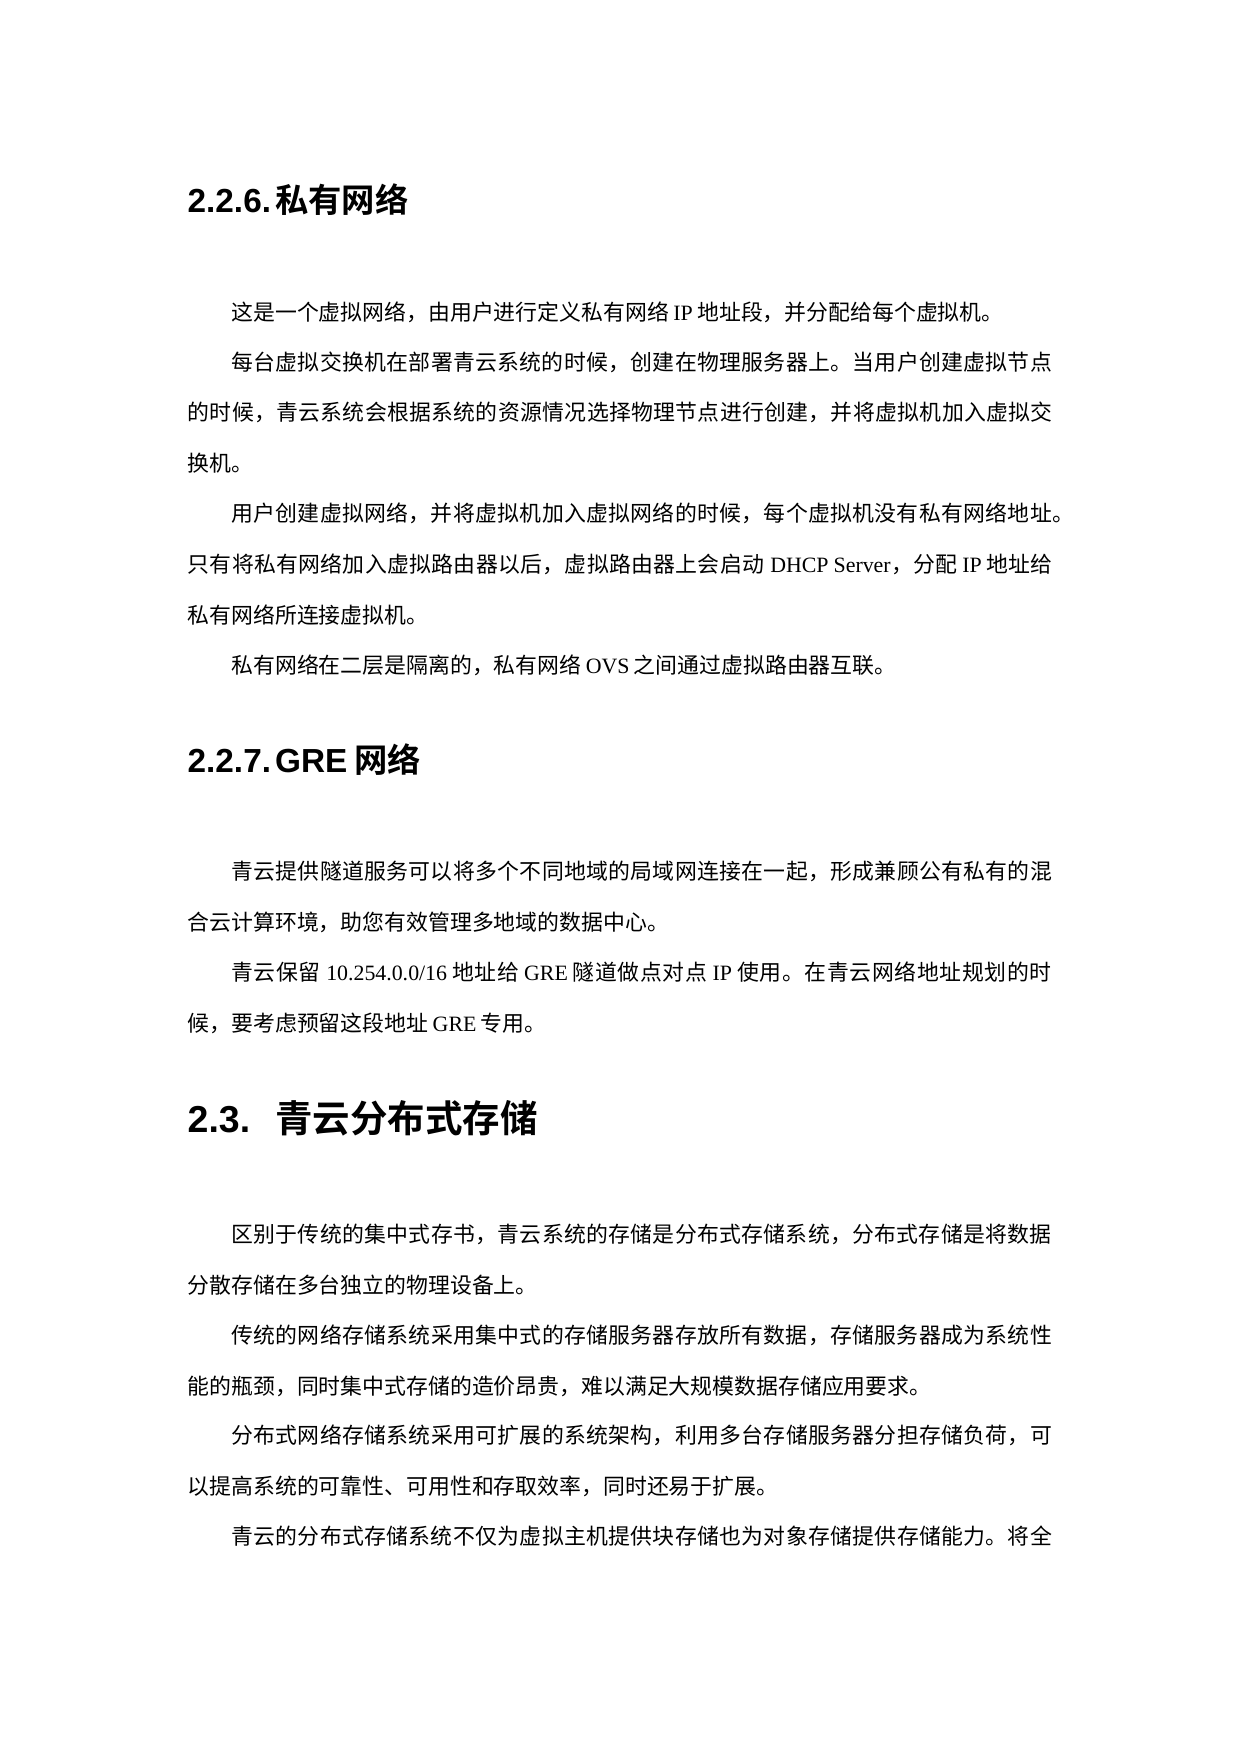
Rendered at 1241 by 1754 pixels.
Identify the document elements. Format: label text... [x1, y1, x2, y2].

text 青云保留10.254.0.0/16地址给GRE隧道做点对点IP使用。在青云网络地址规划的时候，要考虑预留这段地址GRE专用。 [187, 954, 1053, 1039]
subtitle 私有网络 [187, 164, 1053, 232]
text 每台虚拟交换机在部署青云系统的时候，创建在物理服务器上。当用户创建虚拟节点的时候，青云系统会根据系统的资源情况选择物理节点进行创建，并将虚拟机加入虚拟交换机。 [187, 343, 1053, 479]
text 青云提供隧道服务可以将多个不同地域的局域网连接在一起，形成兼顾公有私有的混合云计算环境，助您有效管理多地域的数据中心。 [187, 853, 1053, 938]
text 用户创建虚拟网络，并将虚拟机加入虚拟网络的时候，每个虚拟机没有私有网络地址。只有将私有网络加入虚拟路由器以后，虚拟路由器上会启动DHCP Server，分配IP地址给私有网络所连接虚拟机。 [187, 495, 1053, 631]
subtitle GRE网络 [187, 723, 1053, 791]
text 传统的网络存储系统采用集中式的存储服务器存放所有数据，存储服务器成为系统性能的瓶颈，同时集中式存储的造价昂贵，难以满足大规模数据存储应用要求。 [187, 1317, 1053, 1401]
subtitle 青云分布式存储 [187, 1082, 1053, 1150]
text 区别于传统的集中式存书，青云系统的存储是分布式存储系统，分布式存储是将数据分散存储在多台独立的物理设备上。 [187, 1216, 1053, 1301]
text 私有网络在二层是隔离的，私有网络OVS之间通过虚拟路由器互联。 [187, 647, 1053, 681]
text 分布式网络存储系统采用可扩展的系统架构，利用多台存储服务器分担存储负荷，可以提高系统的可靠性、可用性和存取效率，同时还易于扩展。 [187, 1417, 1053, 1502]
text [187, 1518, 1053, 1552]
text 这是一个虚拟网络，由用户进行定义私有网络IP地址段，并分配给每个虚拟机。 [187, 293, 1053, 327]
